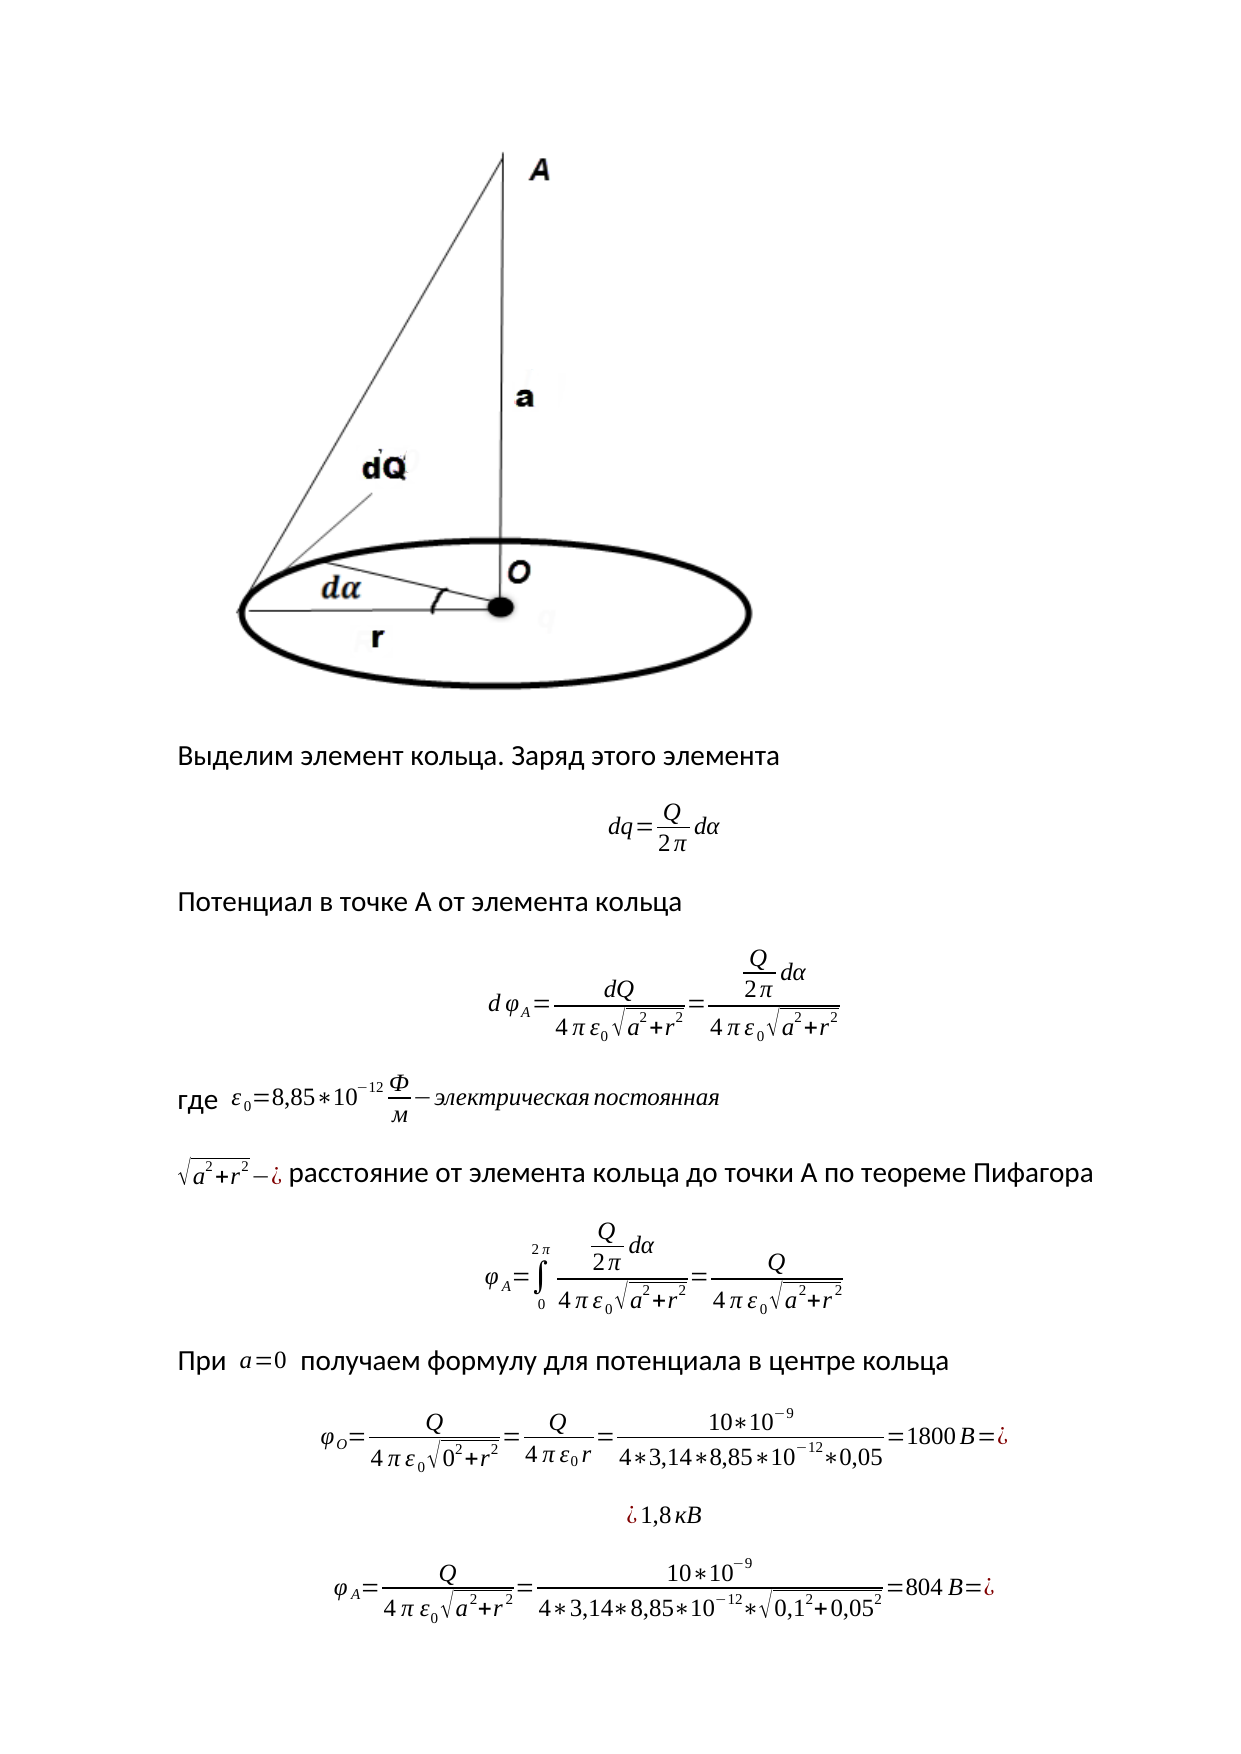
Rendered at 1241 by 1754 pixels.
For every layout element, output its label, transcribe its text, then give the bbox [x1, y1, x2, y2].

text Выделим элемент кольца. Заряд этого элемента [177, 737, 1152, 772]
text При получаем формулу для потенциала в центре кольца [177, 1342, 1152, 1378]
text расстояние от элемента кольца до точки А по теореме Пифагора [177, 1154, 1152, 1191]
text Потенциал в точке А от элемента кольца [177, 883, 1152, 918]
picture [177, 118, 831, 712]
text где [177, 1069, 1152, 1128]
